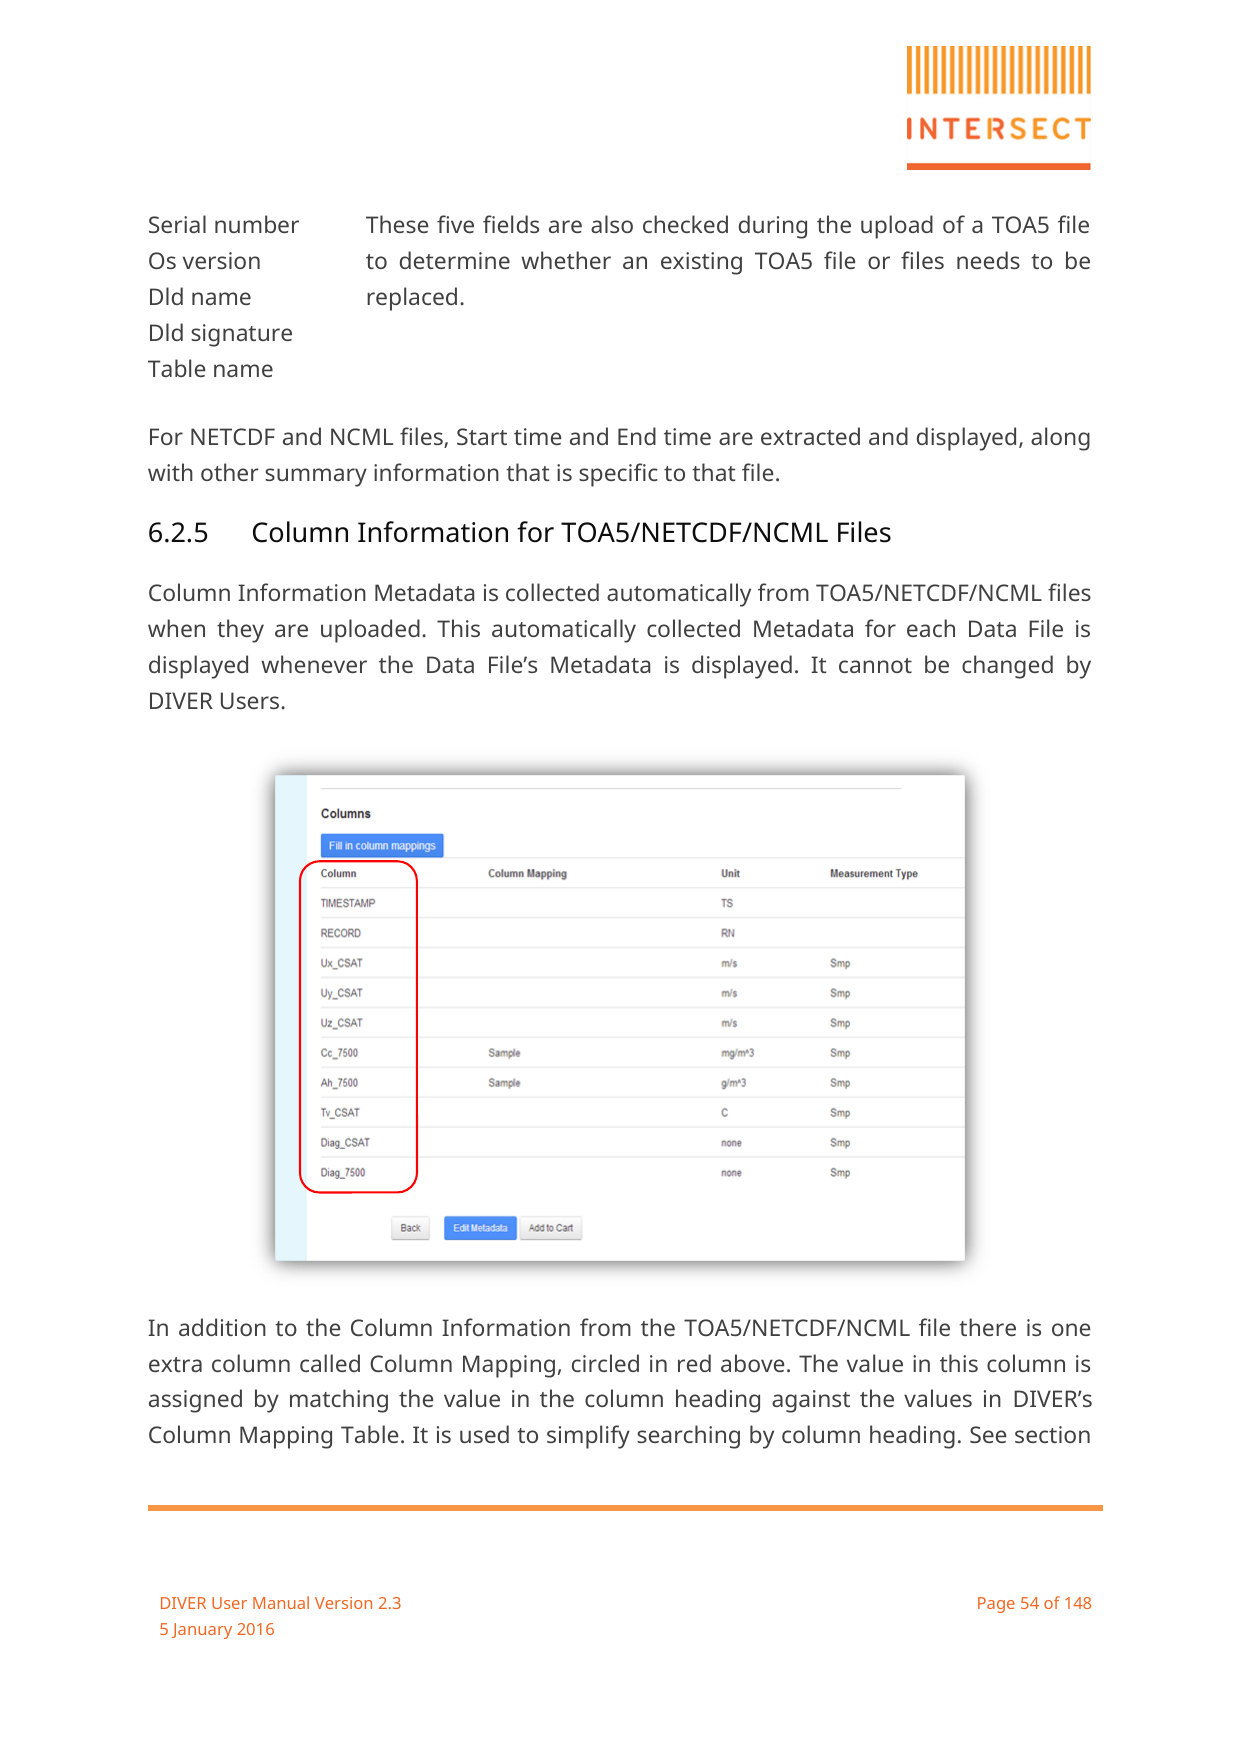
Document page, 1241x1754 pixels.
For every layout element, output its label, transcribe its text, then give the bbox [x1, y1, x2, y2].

text Column Information Metadata is collected automatically from TOA5/NETCDF/NCML files when they are uploaded. This automatically collected Metadata for each Data File is displayed whenever the Data File’s Metadata is displayed. It cannot be changed by DIVER Users. [148, 577, 1092, 716]
table_cell These five fields are also checked during the upload of a TOA5 file to determine whether an existing TOA5 file or files needs to be replaced. [354, 197, 1103, 409]
text For NETCDF and NCML files, Start time and End time are extracted and displayed, along with other summary information that is specific to that file. [148, 421, 1092, 488]
table_cell Serial number Os version Dld name Dld signature Table name [136, 197, 354, 409]
picture [905, 44, 1093, 172]
subtitle Column Information for TOA5/NETCDF/NCML Files [148, 514, 1092, 551]
picture [241, 741, 999, 1295]
